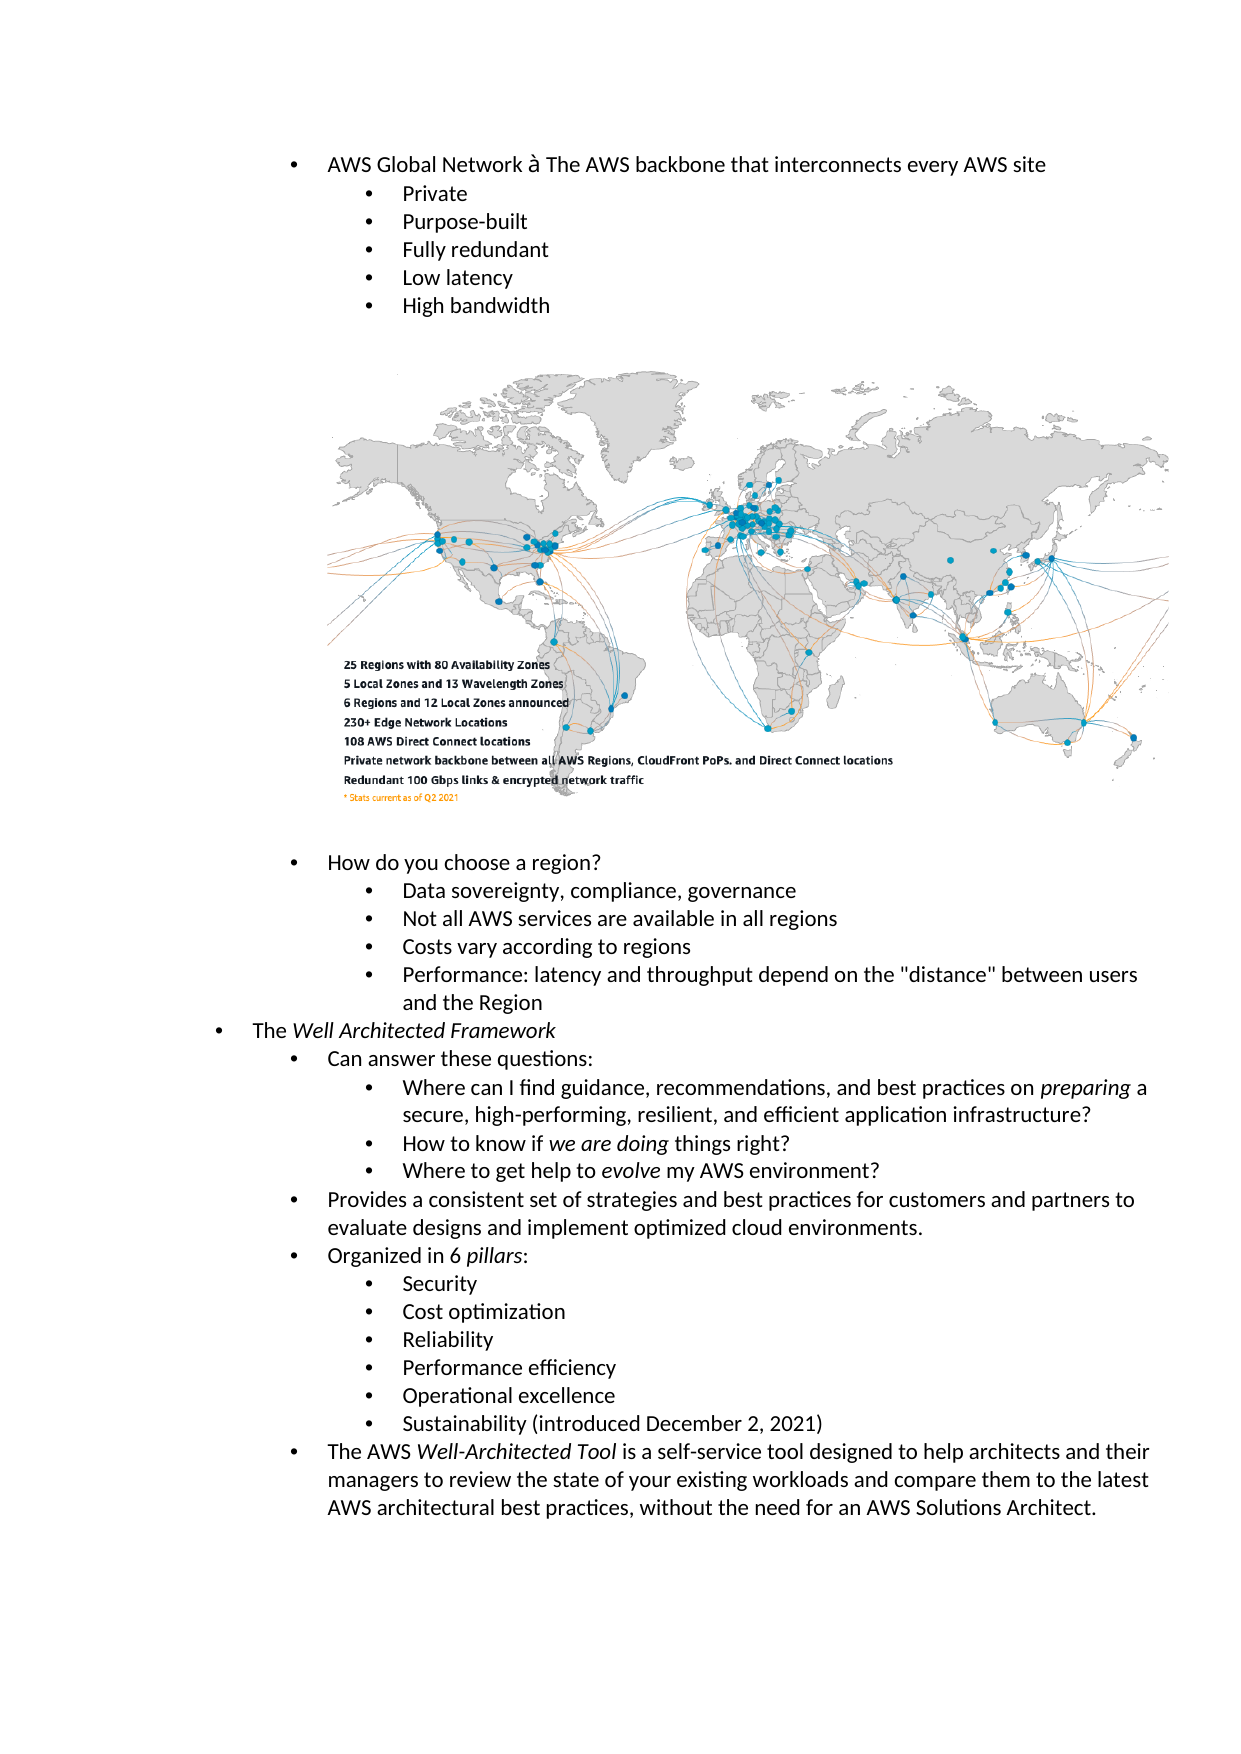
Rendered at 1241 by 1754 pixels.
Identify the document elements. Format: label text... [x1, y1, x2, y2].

list Reliability [365, 1325, 1167, 1353]
list Costs vary according to regions [365, 932, 1167, 961]
list Sustainability (introduced December 2, 2021) [365, 1409, 1167, 1437]
list Private [365, 179, 1167, 207]
list Where can I find guidance, recommendations, and best practices on preparing a secure, high-performing, resilient, and efficient application infrastructure? [365, 1073, 1167, 1129]
list Not all AWS services are available in all regions [365, 904, 1167, 932]
list Operational excellence [365, 1381, 1167, 1409]
list Performance: latency and throughput depend on the "distance" between users and the Region [365, 961, 1167, 1017]
list Fully redundant [365, 235, 1167, 263]
list Organized in 6 pillars: [290, 1241, 1167, 1269]
list AWS Global Network à The AWS backbone that interconnects every AWS site [290, 148, 1167, 179]
list Data sovereignty, compliance, governance [365, 876, 1167, 904]
list Purpose-built [365, 207, 1167, 235]
list Provides a consistent set of strategies and best practices for customers and partners to evaluate designs and implement optimized cloud environments. [290, 1185, 1167, 1241]
list Performance efficiency [365, 1353, 1167, 1381]
picture [327, 347, 1169, 821]
list The Well Architected Framework [215, 1017, 1167, 1044]
list The AWS Well-Architected Tool is a self-service tool designed to help architects and their managers to review the state of your existing workloads and compare them to the latest AWS architectural best practices, without the need for an AWS Solutions Architect. [290, 1437, 1167, 1521]
list Can answer these questions: [290, 1044, 1167, 1073]
list Where to get help to evolve my AWS environment? [365, 1157, 1167, 1185]
list Cost optimization [365, 1297, 1167, 1325]
list Low latency [365, 263, 1167, 291]
list Security [365, 1269, 1167, 1297]
list How to know if we are doing things right? [365, 1129, 1167, 1157]
list High bandwidth [365, 291, 1167, 319]
list How do you choose a region? [290, 848, 1167, 876]
